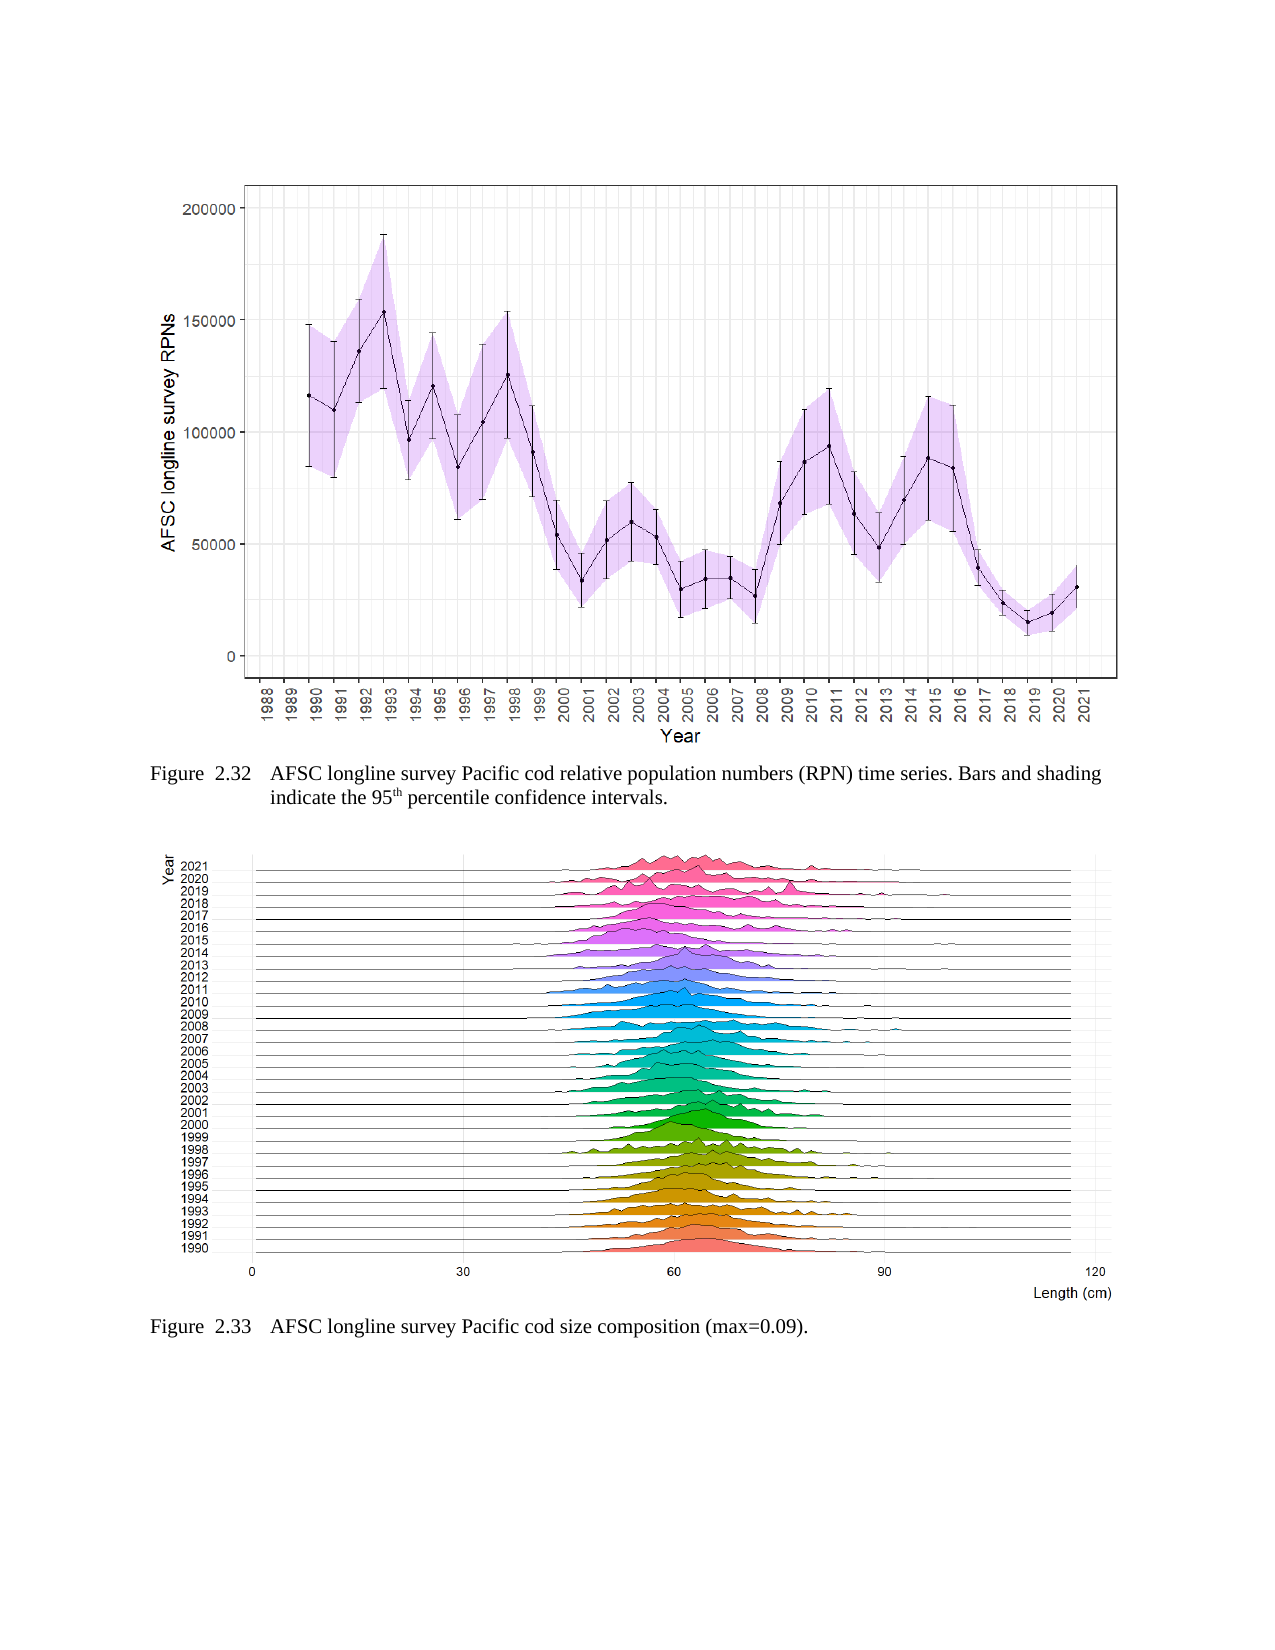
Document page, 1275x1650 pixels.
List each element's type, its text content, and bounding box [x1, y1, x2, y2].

text Figure 2.32 AFSC longline survey Pacific cod relative population numbers (RPN) time series. Bars and shading indicate the 95th percentile confidence intervals. [150, 761, 1125, 809]
picture [150, 176, 1125, 755]
picture [150, 847, 1125, 1309]
text Figure 2.33 AFSC longline survey Pacific cod size composition (max=0.09). [150, 1314, 1125, 1338]
